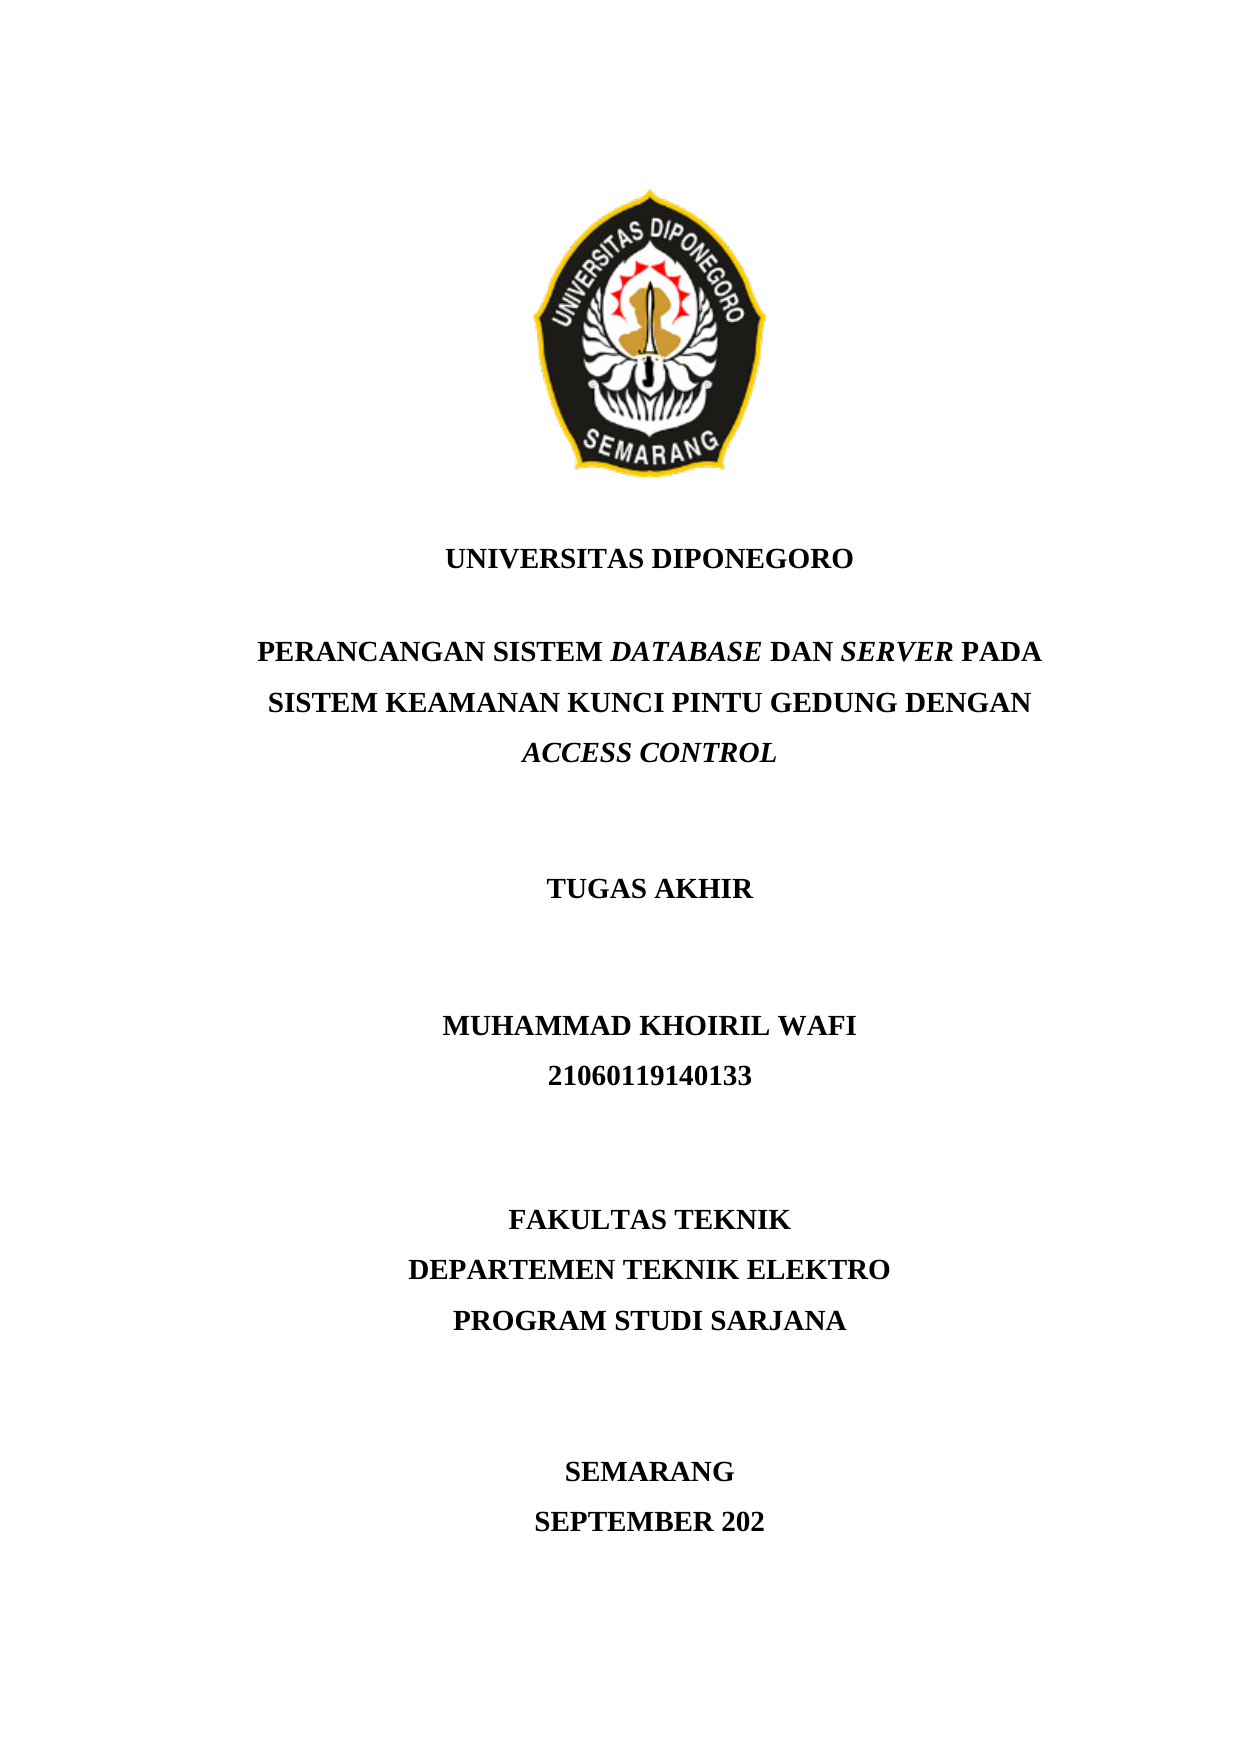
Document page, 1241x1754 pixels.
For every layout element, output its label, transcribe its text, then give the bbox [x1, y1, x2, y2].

text UNIVERSITAS DIPONEGORO [236, 541, 1063, 574]
picture [533, 189, 767, 477]
text TUGAS AKHIR [236, 872, 1063, 905]
text FAKULTAS TEKNIK [236, 1202, 1063, 1236]
text SEPTEMBER 202 [236, 1504, 1063, 1538]
text PROGRAM STUDI SARJANA [236, 1303, 1063, 1336]
text PERANCANGAN SISTEM DATABASE DAN SERVER PADA SISTEM KEAMANAN KUNCI PINTU GEDUNG DENGAN ACCESS CONTROL [236, 634, 1063, 768]
text DEPARTEMEN TEKNIK ELEKTRO [236, 1252, 1063, 1286]
text 21060119140133 [236, 1058, 1063, 1092]
text MUHAMMAD KHOIRIL WAFI [236, 1008, 1063, 1042]
text SEMARANG [236, 1454, 1063, 1487]
